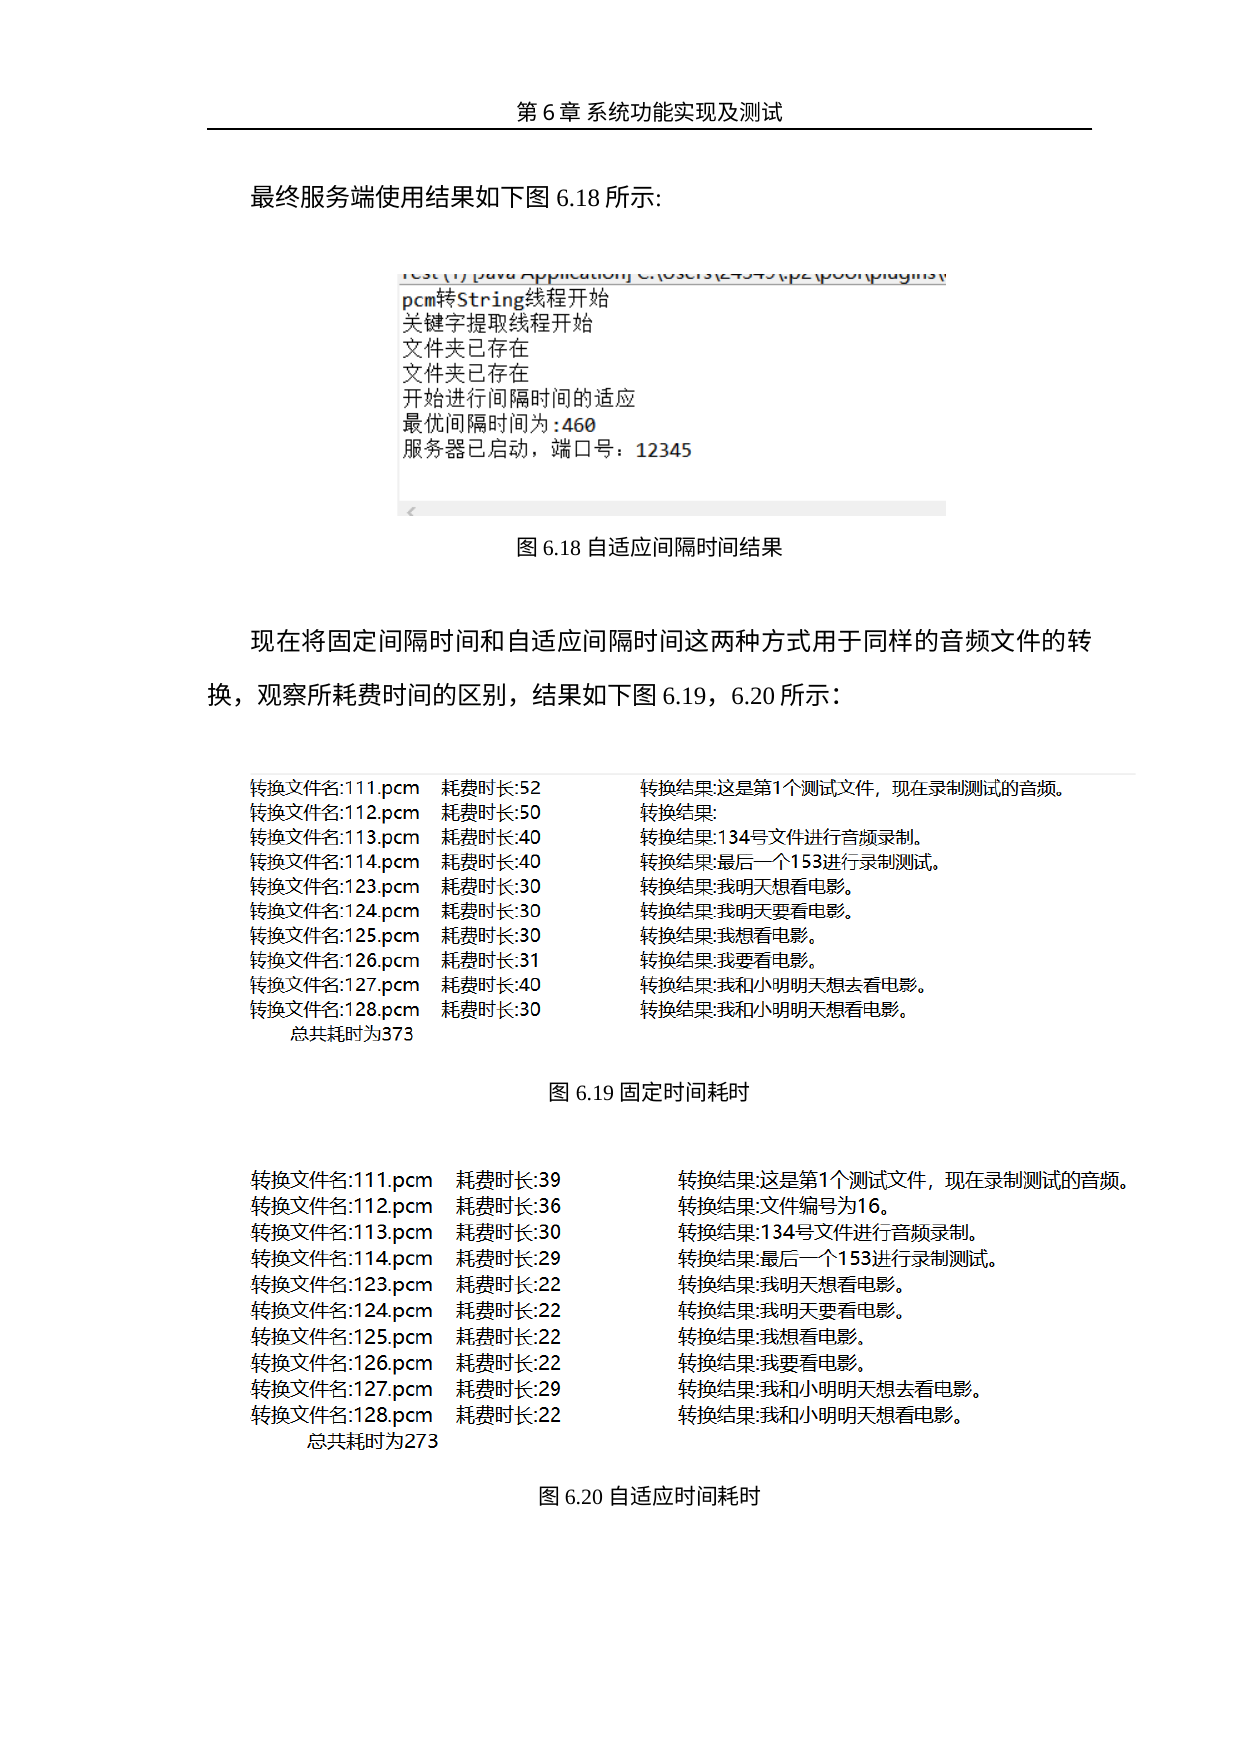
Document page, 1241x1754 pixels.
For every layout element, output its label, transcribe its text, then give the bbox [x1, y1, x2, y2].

text 图 6.20 自适应时间耗时 [207, 1479, 1092, 1511]
text 图 6.18 自适应间隔时间结果 [207, 530, 1092, 562]
picture [397, 274, 946, 516]
picture [250, 1166, 1136, 1465]
text 现在将固定间隔时间和自适应间隔时间这两种方式用于同样的音频文件的转换，观察所耗费时间的区别，结果如下图 6.19，6.20所示： [207, 621, 1092, 712]
text 最终服务端使用结果如下图 6.18所示: [207, 177, 1092, 213]
text 图 6.19 固定时间耗时 [207, 1075, 1092, 1107]
picture [250, 772, 1136, 1061]
